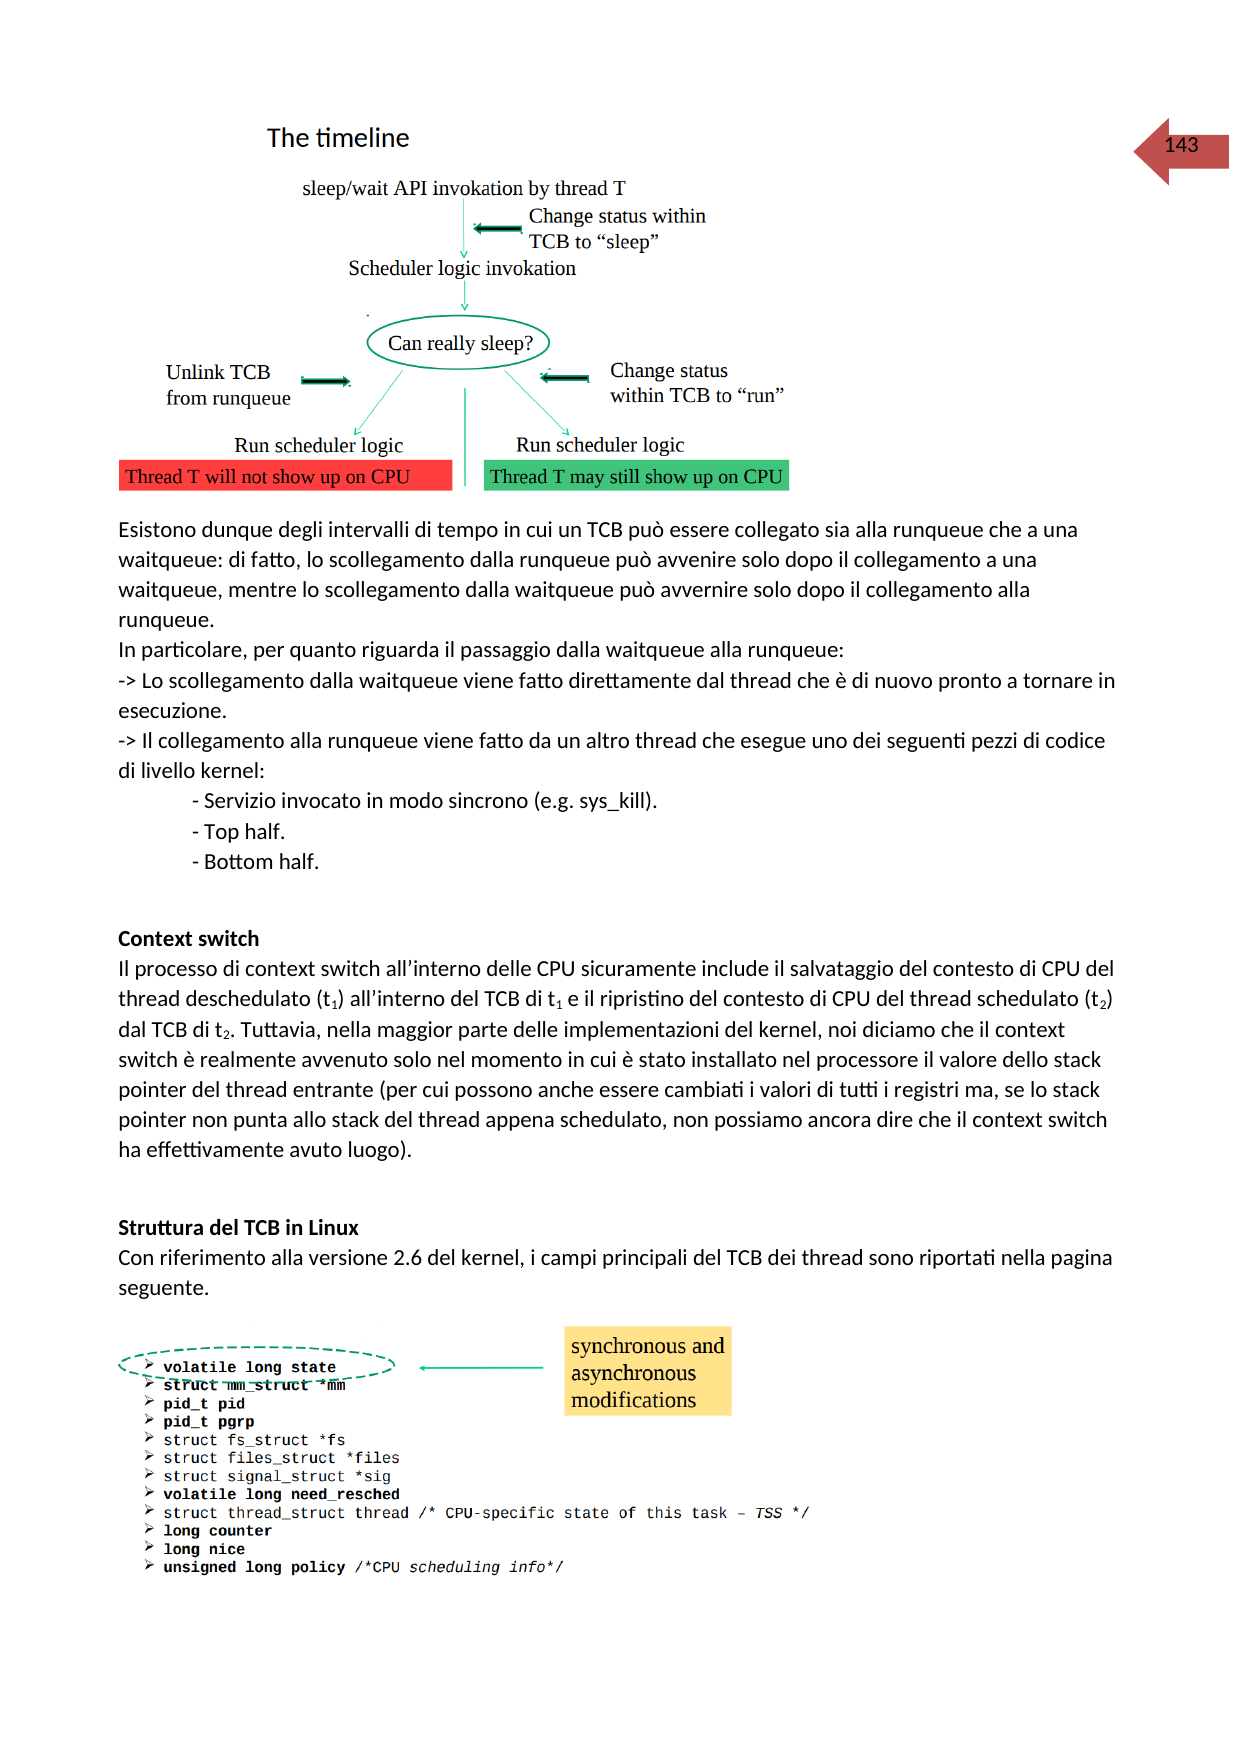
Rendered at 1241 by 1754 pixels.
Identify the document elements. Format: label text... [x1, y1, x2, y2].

text Esistono dunque degli intervalli di tempo in cui un TCB può essere collegato sia alla runqueue che a una waitqueue: di fatto, lo scollegamento dalla runqueue può avvenire solo dopo il collegamento a una waitqueue, mentre lo scollegamento dalla waitqueue può avvernire solo dopo il collegamento alla runqueue. In particolare, per quanto riguarda il passaggio dalla waitqueue alla runqueue: -> Lo scollegamento dalla waitqueue viene fatto direttamente dal thread che è di nuovo pronto a tornare in esecuzione. -> Il collegamento alla runqueue viene fatto da un altro thread che esegue uno dei seguenti pezzi di codice di livello kernel: - Servizio invocato in modo sincrono (e.g. sys_kill). - Top half. - Bottom half. [118, 515, 1122, 875]
picture [118, 118, 790, 496]
picture [118, 1320, 812, 1583]
text Struttura del TCB in Linux Con riferimento alla versione 2.6 del kernel, i campi principali del TCB dei thread sono riportati nella pagina seguente. [118, 1182, 1122, 1301]
text Context switch Il processo di context switch all’interno delle CPU sicuramente include il salvataggio del contesto di CPU del thread deschedulato (t1) all’interno del TCB di t1 e il ripristino del contesto di CPU del thread schedulato (t2) dal TCB di t2. Tuttavia, nella maggior parte delle implementazioni del kernel, noi diciamo che il context switch è realmente avvenuto solo nel momento in cui è stato installato nel processore il valore dello stack pointer del thread entrante (per cui possono anche essere cambiati i valori di tutti i registri ma, se lo stack pointer non punta allo stack del thread appena schedulato, non possiamo ancora dire che il context switch ha effettivamente avuto luogo). [118, 894, 1122, 1164]
